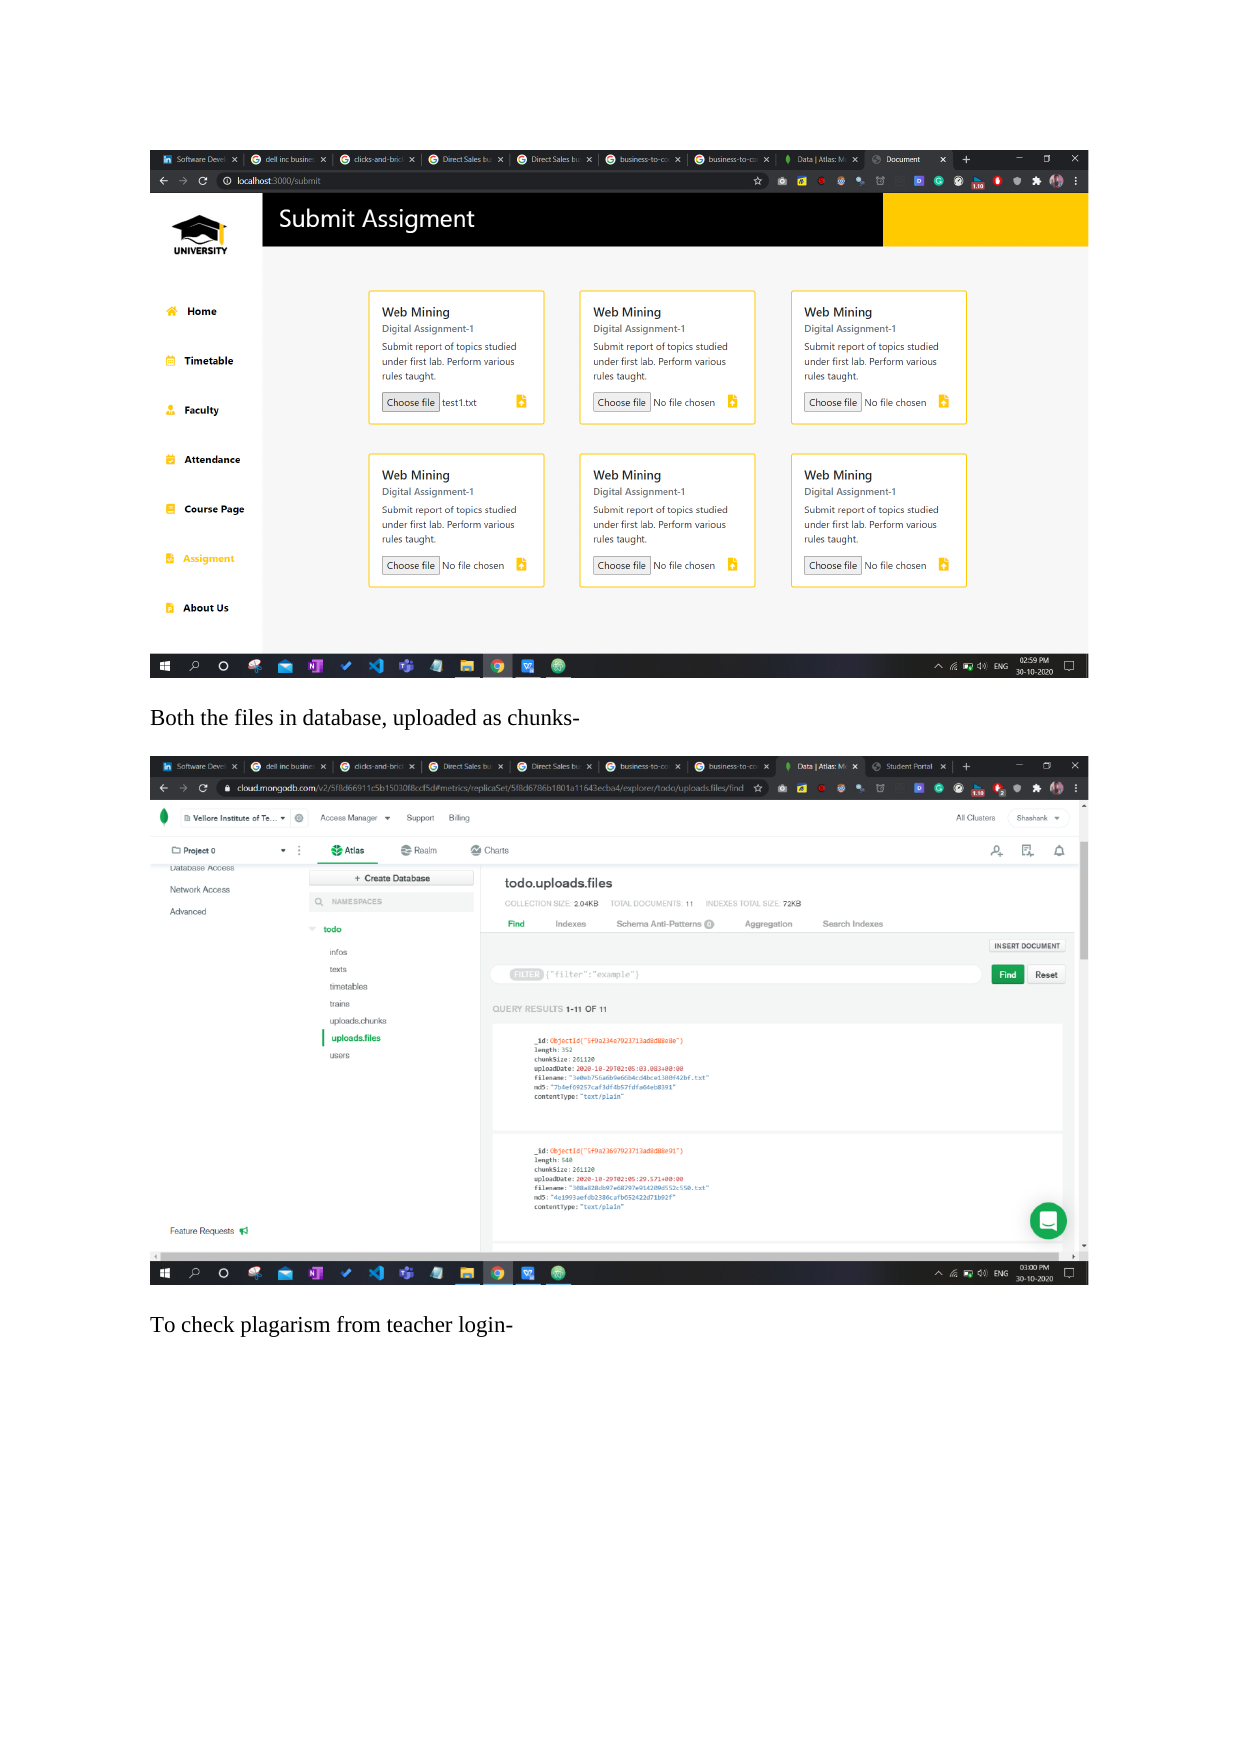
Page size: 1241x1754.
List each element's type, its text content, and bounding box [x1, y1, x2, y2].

picture [150, 150, 1089, 678]
list Both the files in database, uploaded as chunks- [150, 704, 1090, 731]
list To check plagarism from teacher login- [150, 1311, 1090, 1337]
picture [150, 756, 1089, 1285]
